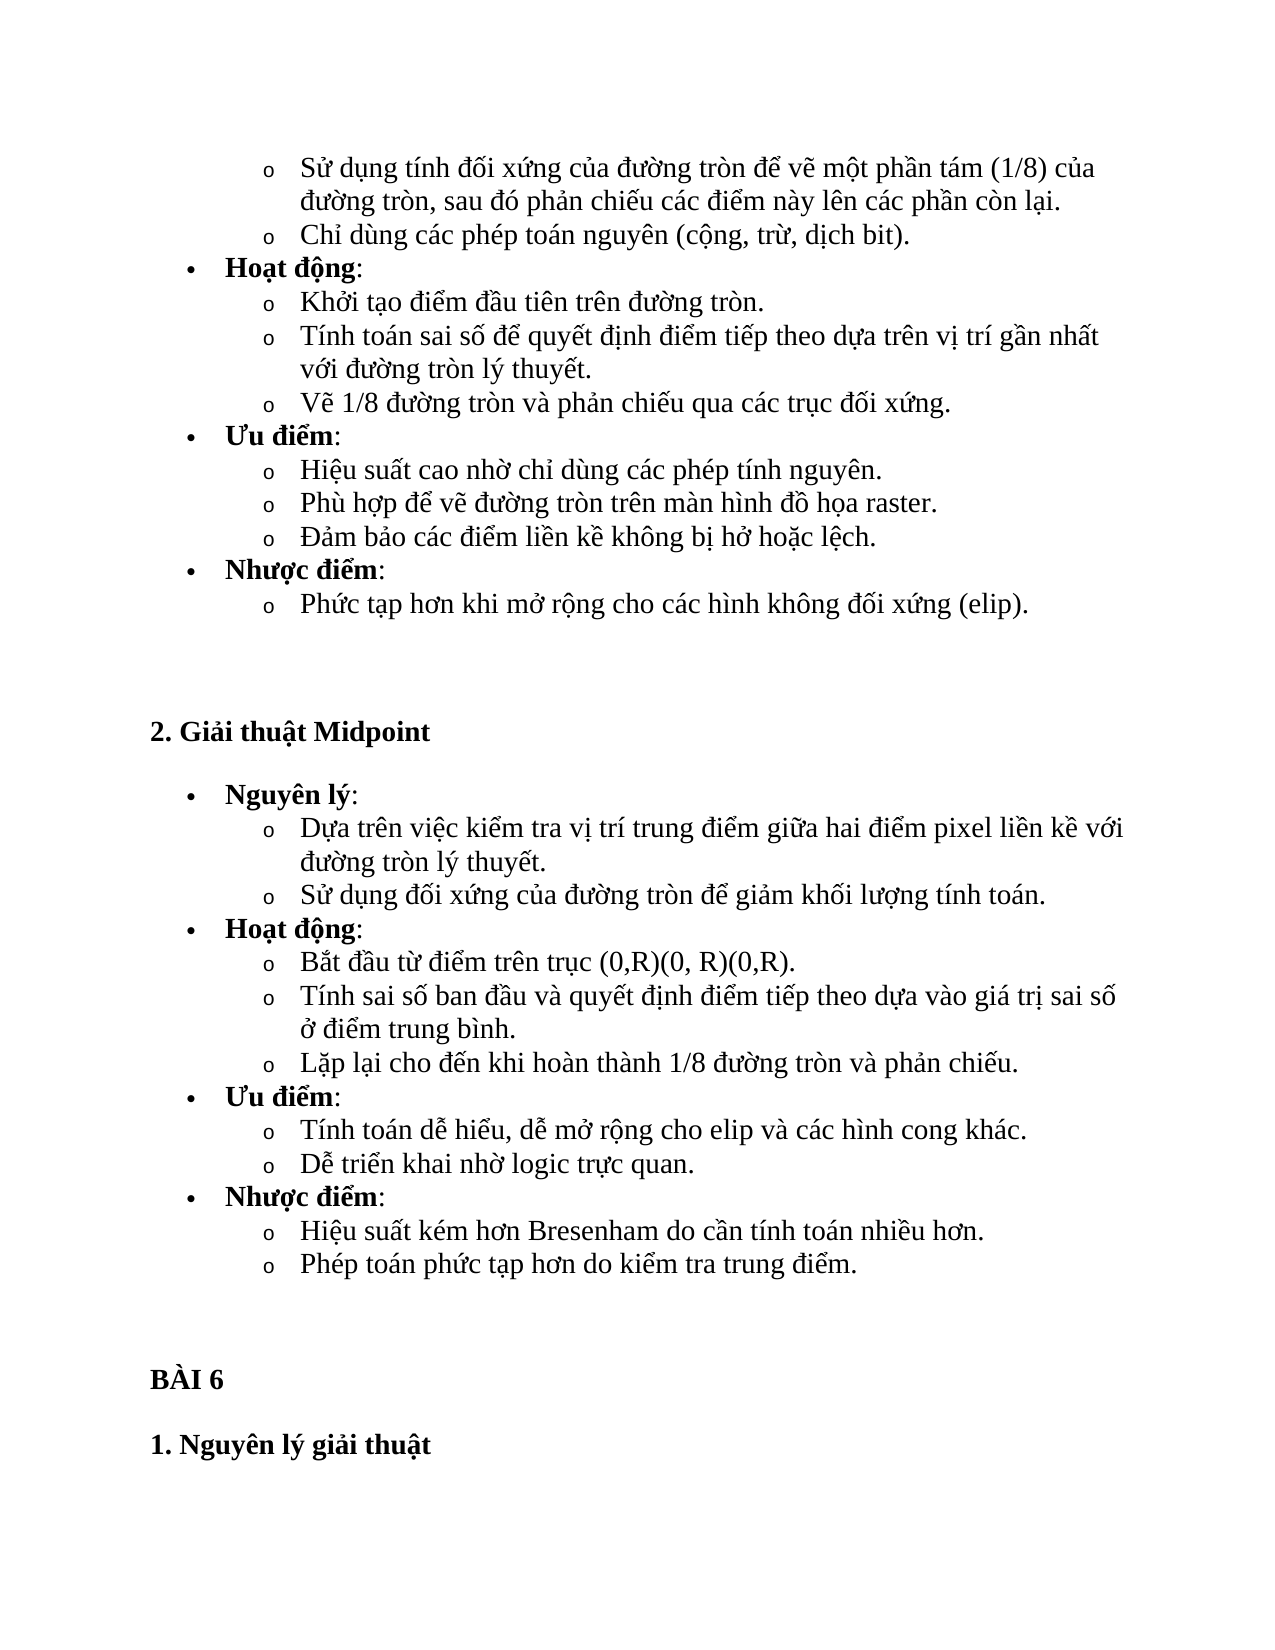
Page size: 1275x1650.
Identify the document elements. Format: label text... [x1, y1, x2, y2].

list Nhược điểm: [187, 552, 1125, 586]
list Tính toán sai số để quyết định điểm tiếp theo dựa trên vị trí gần nhất với đường tròn lý thuyết. [262, 318, 1125, 385]
list Phù hợp để vẽ đường tròn trên màn hình đồ họa raster. [262, 485, 1125, 519]
list Chỉ dùng các phép toán nguyên (cộng, trừ, dịch bit). [262, 217, 1125, 251]
list Tính toán dễ hiểu, dễ mở rộng cho elip và các hình cong khác. [262, 1112, 1125, 1146]
list Sử dụng đối xứng của đường tròn để giảm khối lượng tính toán. [262, 877, 1125, 911]
list Phép toán phức tạp hơn do kiểm tra trung điểm. [262, 1246, 1125, 1280]
list Hoạt động: [187, 911, 1125, 944]
list Hiệu suất kém hơn Bresenham do cần tính toán nhiều hơn. [262, 1213, 1125, 1246]
list Đảm bảo các điểm liền kề không bị hở hoặc lệch. [262, 519, 1125, 552]
text BÀI 6 [150, 1362, 1125, 1395]
list Khởi tạo điểm đầu tiên trên đường tròn. [262, 284, 1125, 318]
list Ưu điểm: [187, 1079, 1125, 1112]
list Nhược điểm: [187, 1179, 1125, 1213]
text 2. Giải thuật Midpoint [150, 714, 1125, 748]
list Hiệu suất cao nhờ chỉ dùng các phép tính nguyên. [262, 452, 1125, 485]
list Phức tạp hơn khi mở rộng cho các hình không đối xứng (elip). [262, 586, 1125, 619]
list Hoạt động: [187, 251, 1125, 284]
text 1. Nguyên lý giải thuật [150, 1427, 1125, 1461]
list Vẽ 1/8 đường tròn và phản chiếu qua các trục đối xứng. [262, 385, 1125, 418]
list Sử dụng tính đối xứng của đường tròn để vẽ một phần tám (1/8) của đường tròn, sau đó phản chiếu các điểm này lên các phần còn lại. [262, 150, 1125, 217]
list Dựa trên việc kiểm tra vị trí trung điểm giữa hai điểm pixel liền kề với đường tròn lý thuyết. [262, 810, 1125, 877]
list Ưu điểm: [187, 418, 1125, 452]
list Lặp lại cho đến khi hoàn thành 1/8 đường tròn và phản chiếu. [262, 1045, 1125, 1079]
list Nguyên lý: [187, 777, 1125, 810]
list Bắt đầu từ điểm trên trục (0,R)(0, R)(0,R). [262, 944, 1125, 978]
list Dễ triển khai nhờ logic trực quan. [262, 1146, 1125, 1179]
list Tính sai số ban đầu và quyết định điểm tiếp theo dựa vào giá trị sai số ở điểm trung bình. [262, 978, 1125, 1045]
